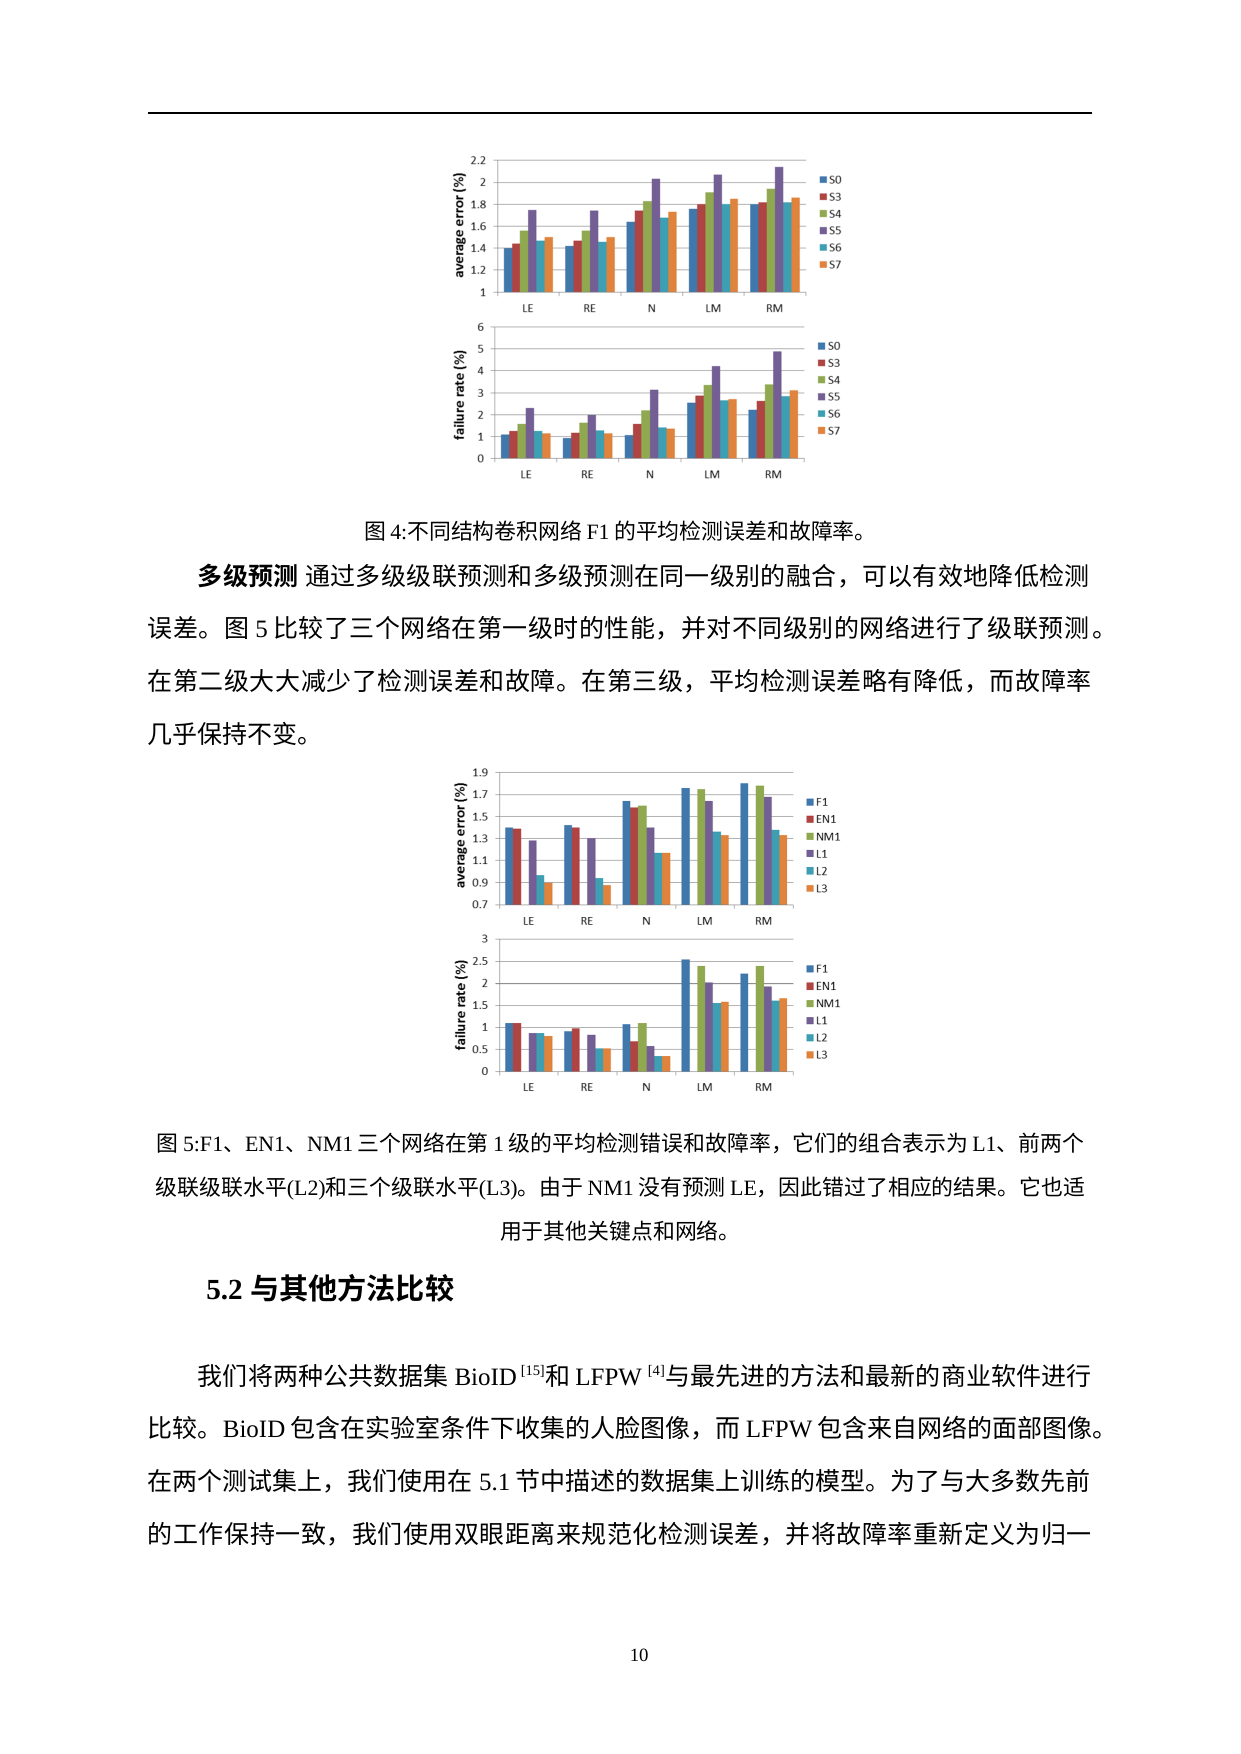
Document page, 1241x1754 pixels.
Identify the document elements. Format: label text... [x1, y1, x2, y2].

text 多级预测 通过多级级联预测和多级预测在同一级别的融合，可以有效地降低检测误差。图5比较了三个网络在第一级时的性能，并对不同级别的网络进行了级联预测。在第二级大大减少了检测误差和故障。在第三级，平均检测误差略有降低，而故障率几乎保持不变。 [148, 552, 1092, 755]
picture [446, 761, 845, 1095]
picture [446, 150, 845, 482]
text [148, 1352, 1092, 1555]
subtitle 5.2 与其他方法比较 [148, 1265, 1092, 1309]
text 图5:F1、EN1、NM1三个网络在第1级的平均检测错误和故障率，它们的组合表示为L1、前两个级联级联水平(L2)和三个级联水平(L3)。由于NM1没有预测LE，因此错过了相应的结果。它也适用于其他关键点和网络。 [148, 1120, 1092, 1252]
text 图4:不同结构卷积网络F1的平均检测误差和故障率。 [148, 508, 1092, 552]
